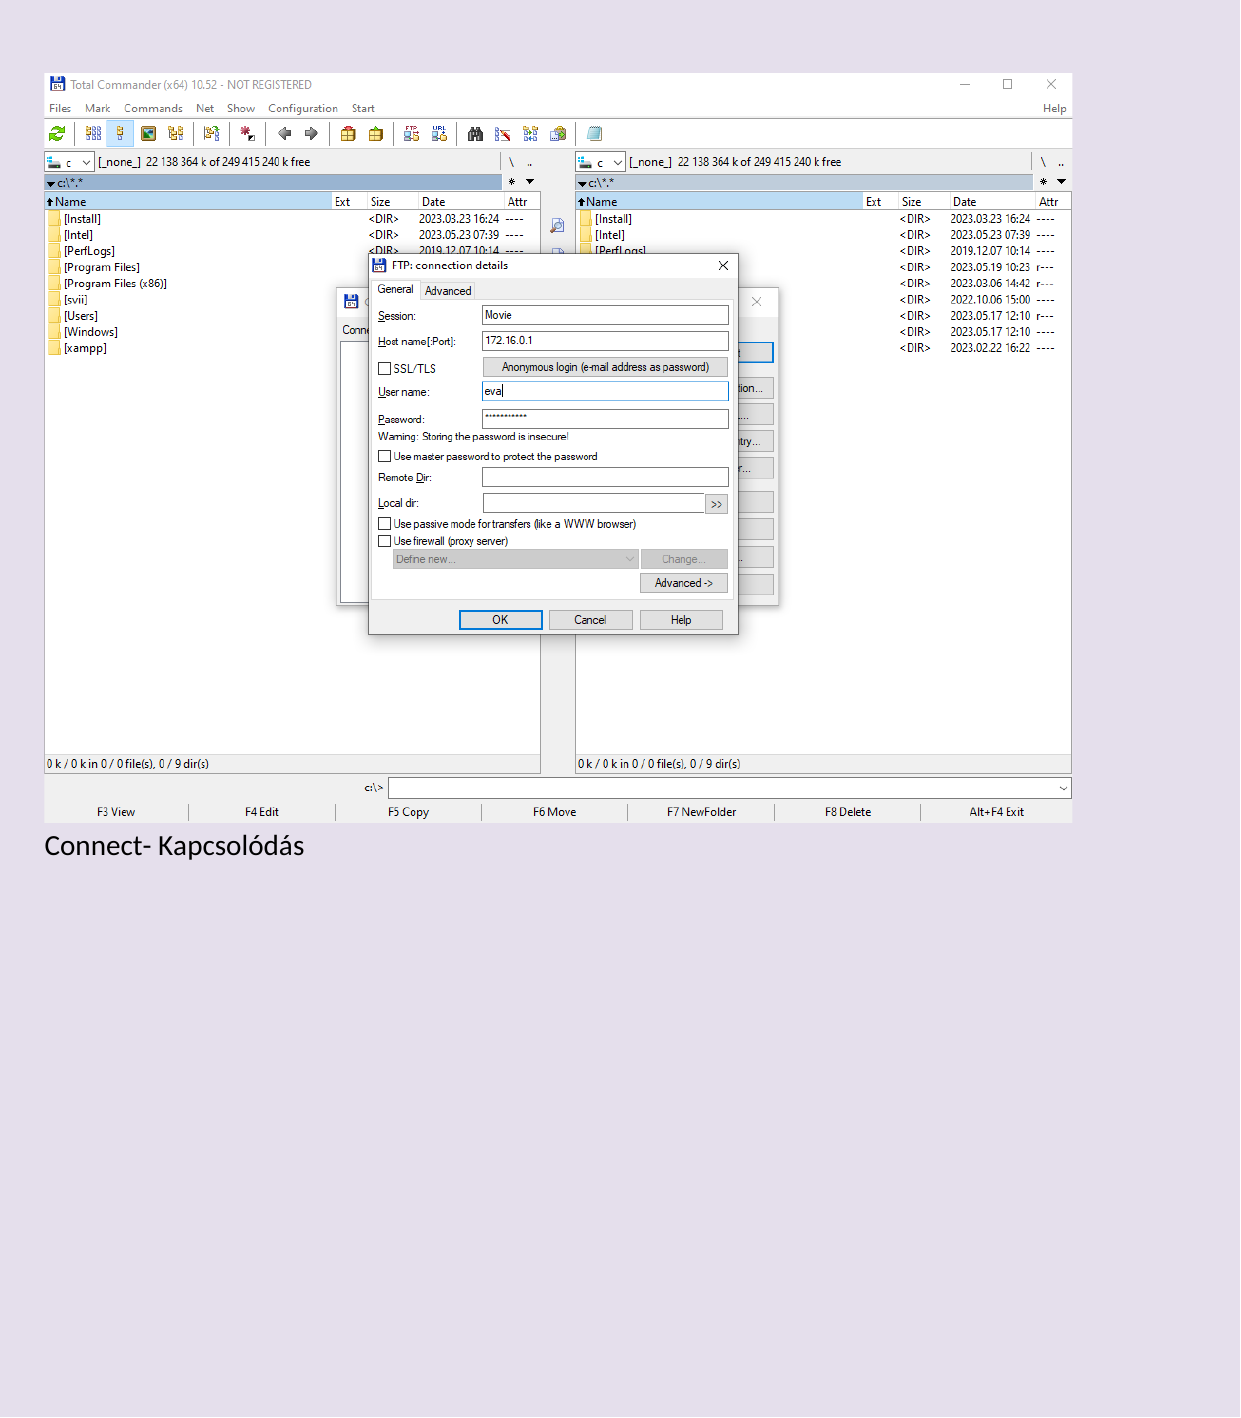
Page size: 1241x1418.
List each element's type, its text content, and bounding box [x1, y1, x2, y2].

text Connect- Kapcsolódás [44, 827, 1196, 862]
picture [44, 73, 1073, 823]
